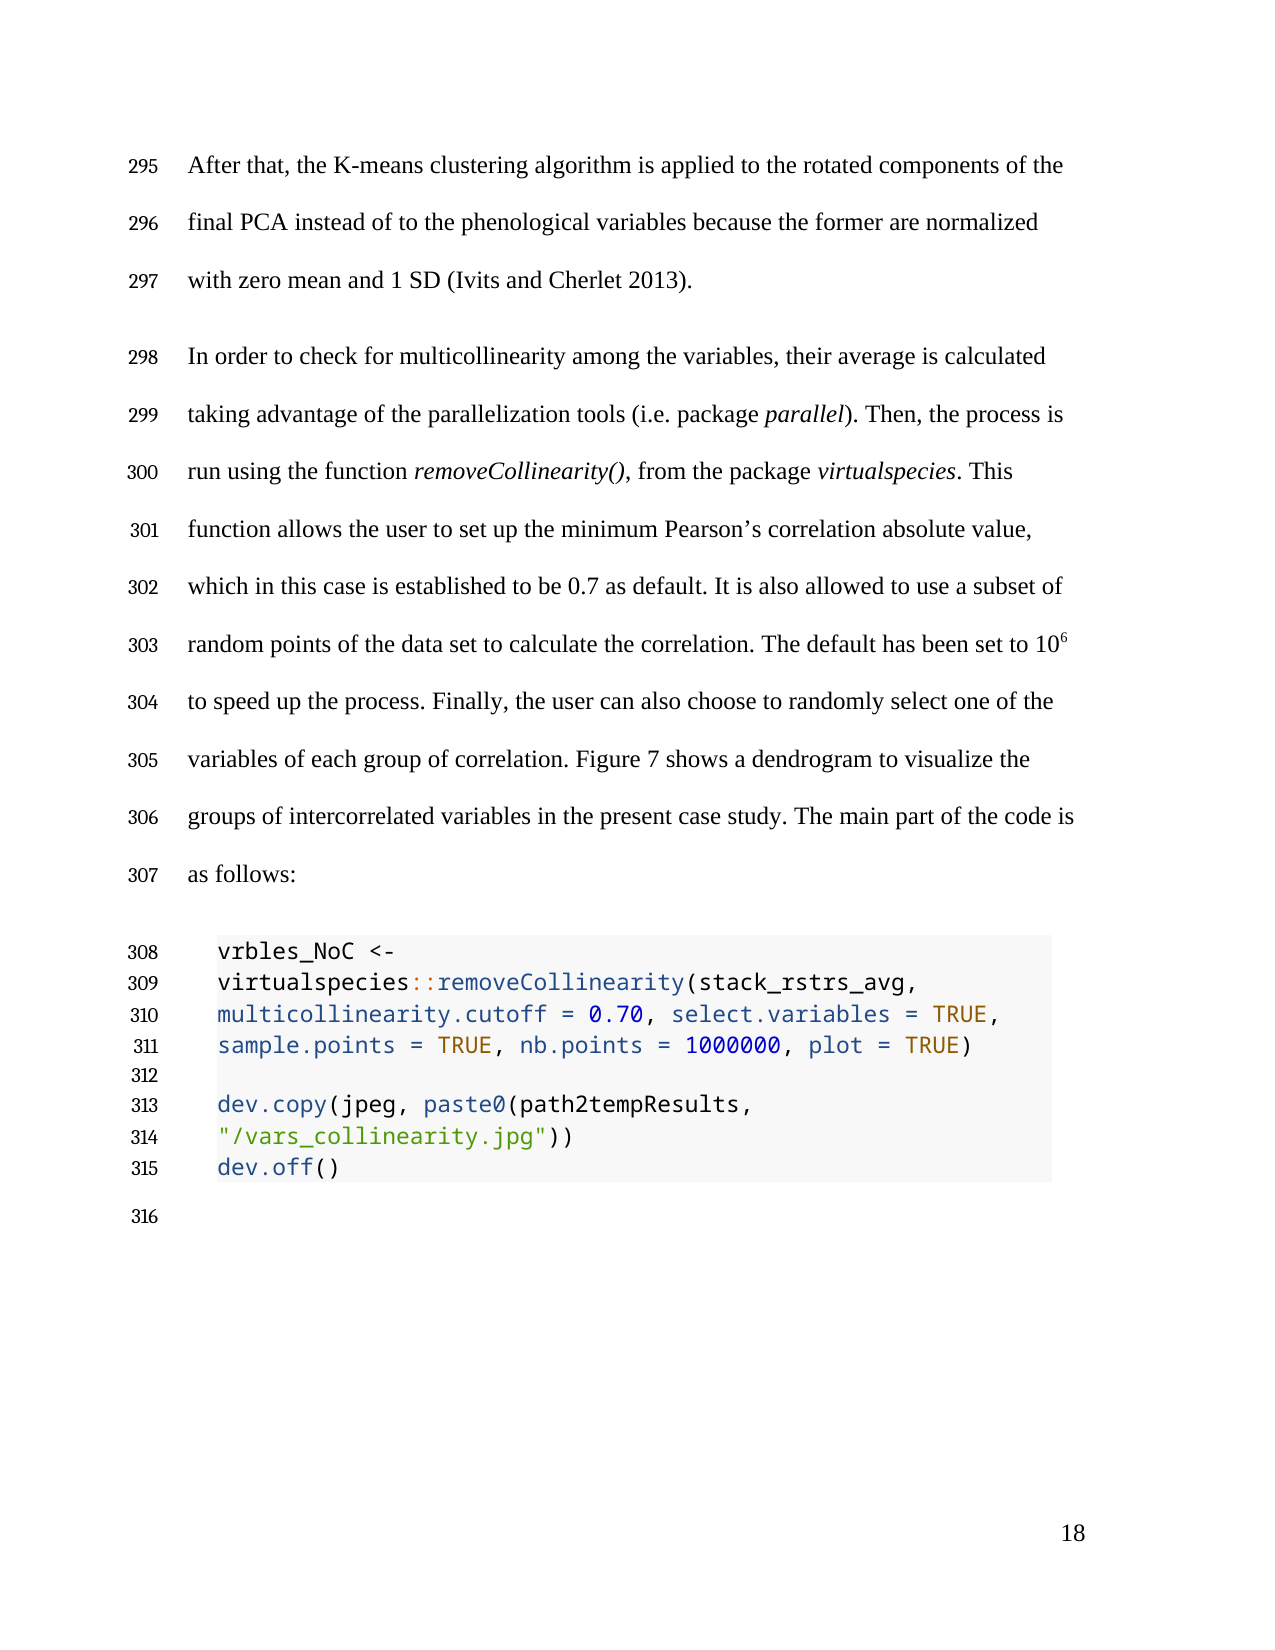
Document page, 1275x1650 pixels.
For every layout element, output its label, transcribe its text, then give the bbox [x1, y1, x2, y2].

text In order to check for multicollinearity among the variables, their average is calculated taking advantage of the parallelization tools (i.e. package parallel). Then, the process is run using the function removeCollinearity(), from the package virtualspecies. This function allows the user to set up the minimum Pearson’s correlation absolute value, which in this case is established to be 0.7 as default. It is also allowed to use a subset of random points of the data set to calculate the correlation. The default has been set to 106 to speed up the process. Finally, the user can also choose to randomly select one of the variables of each group of correlation. Figure 7 shows a dendrogram to visualize the groups of intercorrelated variables in the present case study. The main part of the code is as follows: [187, 341, 1087, 887]
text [187, 150, 1087, 294]
text vrbles_NoC <- virtualspecies::removeCollinearity(stack_rstrs_avg, multicollinearity.cutoff = 0.70, select.variables = TRUE, sample.points = TRUE, nb.points = 1000000, plot = TRUE) dev.copy(jpeg, paste0(path2tempResults, "/vars_collinearity.jpg")) dev.off() [217, 935, 1052, 1182]
